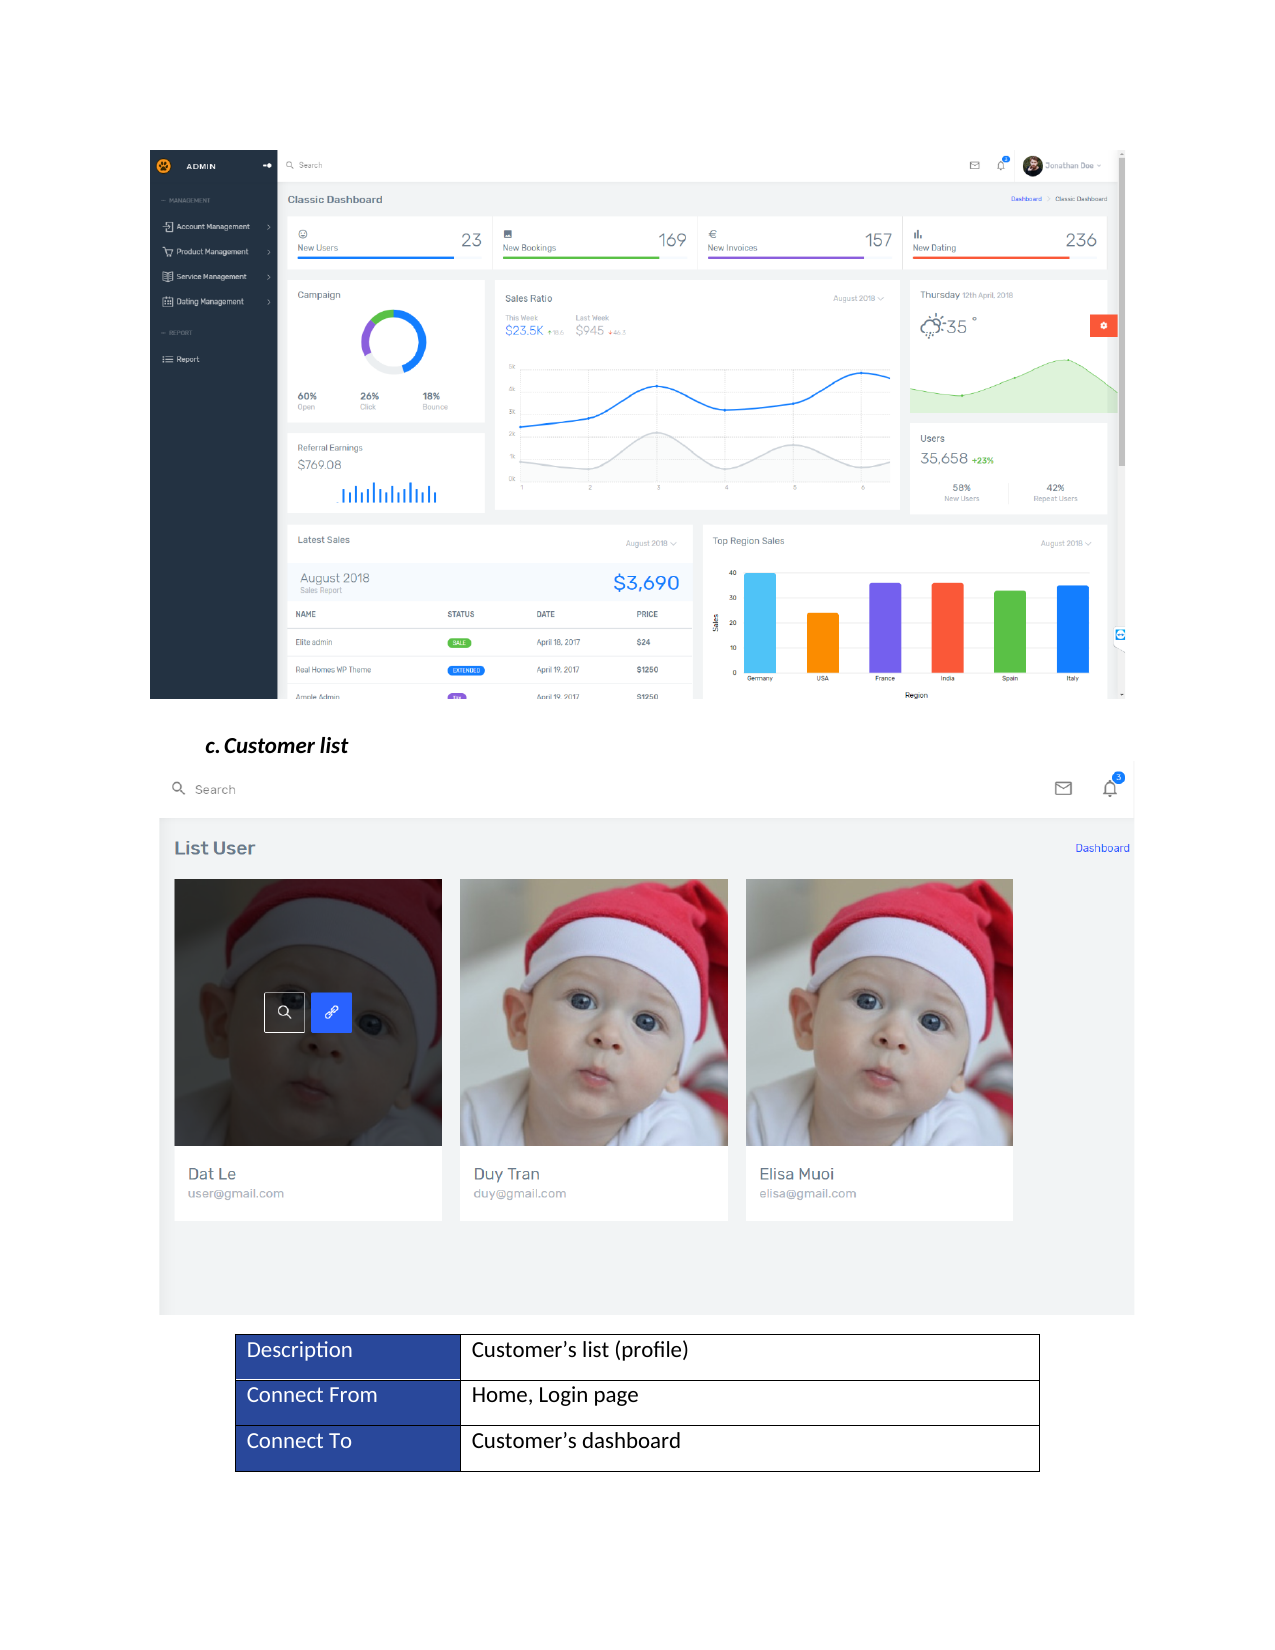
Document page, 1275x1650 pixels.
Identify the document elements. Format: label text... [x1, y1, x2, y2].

list Customer list [205, 731, 1125, 759]
table_cell Connect To [236, 1426, 460, 1471]
table_cell Customer’s dashboard [461, 1426, 1039, 1471]
picture [150, 150, 1125, 699]
table_header Description [236, 1335, 460, 1379]
table_cell Connect From [236, 1381, 460, 1425]
table_cell Home, Login page [461, 1381, 1039, 1425]
table_header Customer’s list (profile) [461, 1335, 1039, 1379]
picture [159, 761, 1135, 1315]
